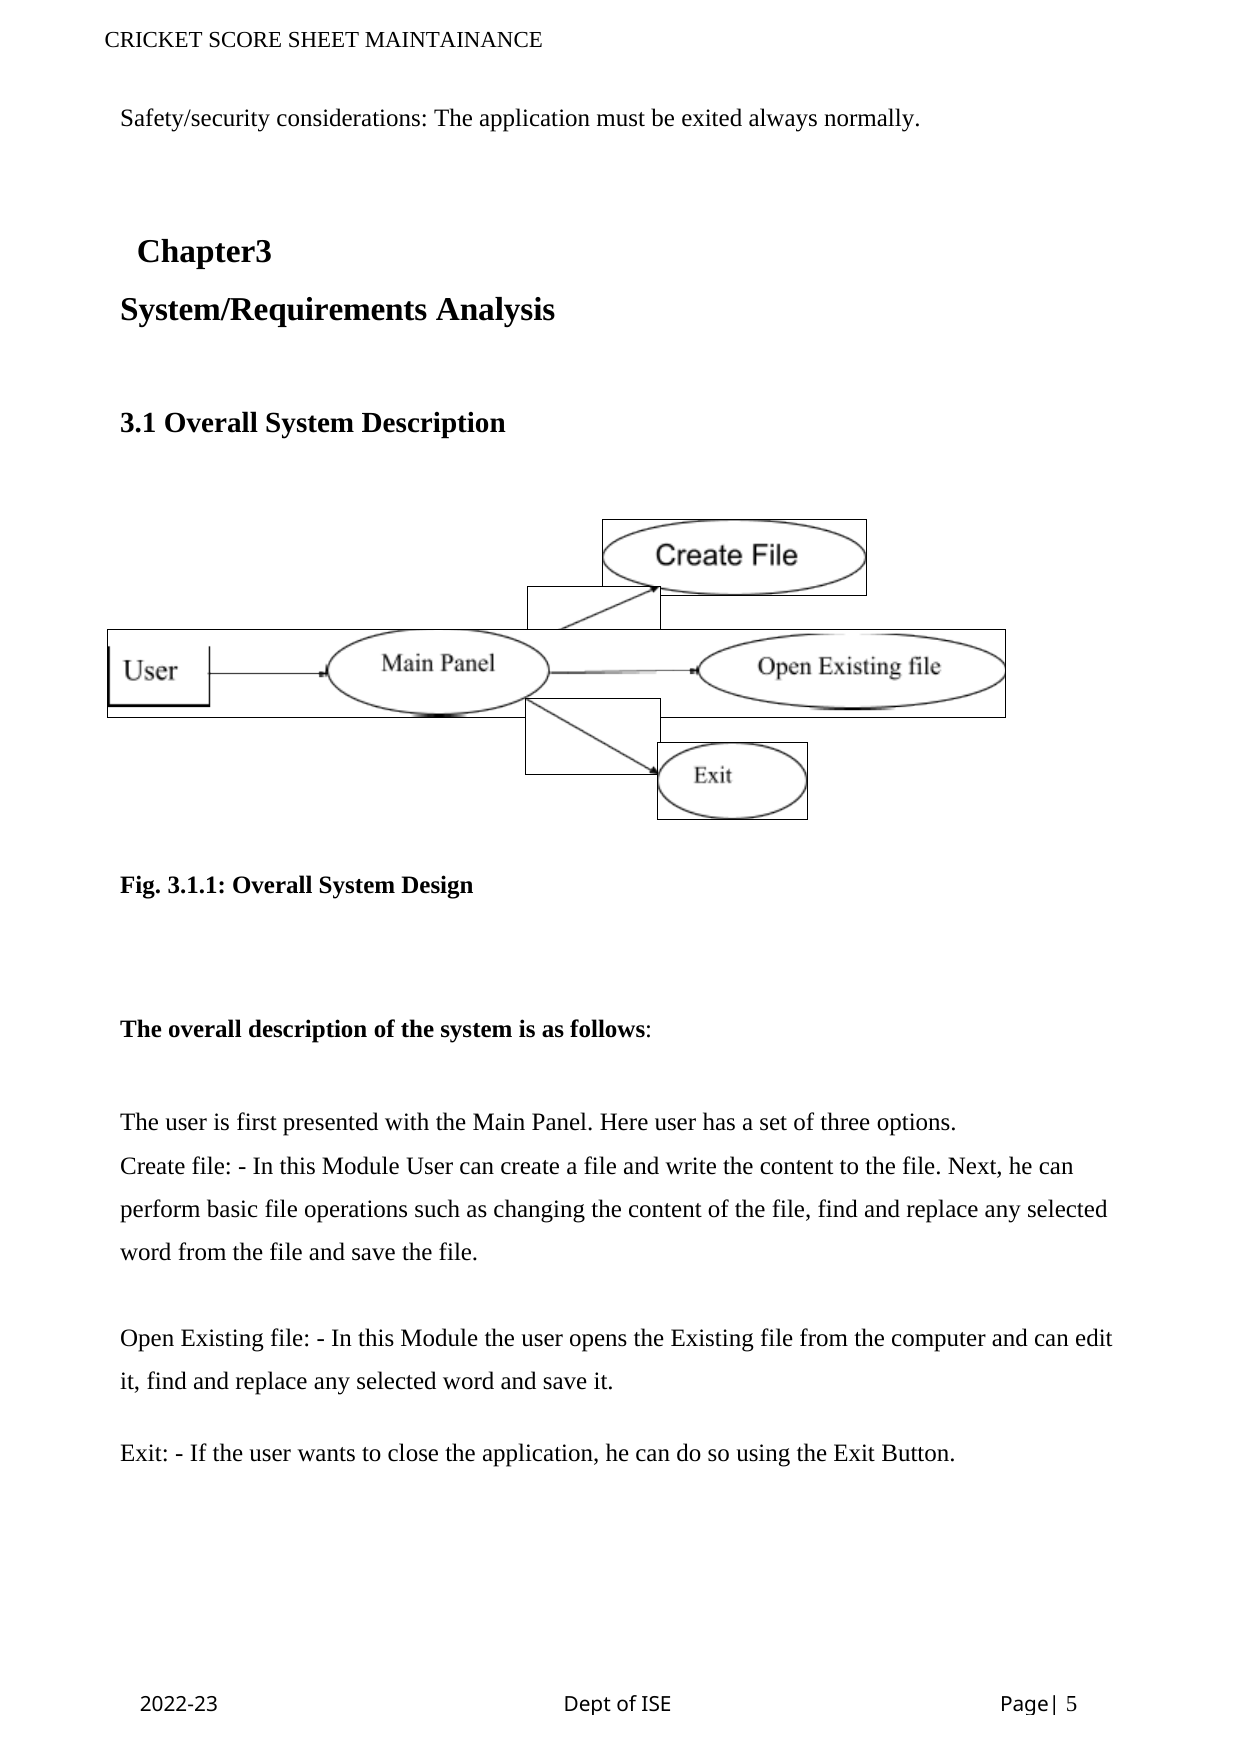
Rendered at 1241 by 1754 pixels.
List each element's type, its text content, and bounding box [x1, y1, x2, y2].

text Exit: - If the user wants to close the application, he can do so using the Exit Button. [120, 1438, 1157, 1467]
picture [528, 587, 660, 629]
text Create file: - In this Module User can create a file and write the content to the file. Next, he can perform basic file operations such as changing the content of the file, find and replace any selected word from the file and save the file. [120, 1151, 1109, 1266]
picture [603, 520, 866, 595]
picture [658, 743, 807, 819]
subtitle Fig. 3.1.1: Overall System Design [120, 870, 1157, 899]
text The user is first presented with the Main Panel. Here user has a set of three options. [120, 1107, 1157, 1136]
picture [526, 699, 660, 774]
subtitle Chapter3 System/Requirements Analysis [120, 232, 576, 328]
text The overall description of the system is as follows: [120, 1014, 1157, 1043]
text Safety/security considerations: The application must be exited always normally. [120, 103, 1157, 131]
picture [108, 630, 1005, 717]
subtitle Overall System Description [120, 405, 1157, 438]
text Open Existing file: - In this Module the user opens the Existing file from the computer and can edit it, find and replace any selected word and save it. [120, 1323, 1114, 1395]
